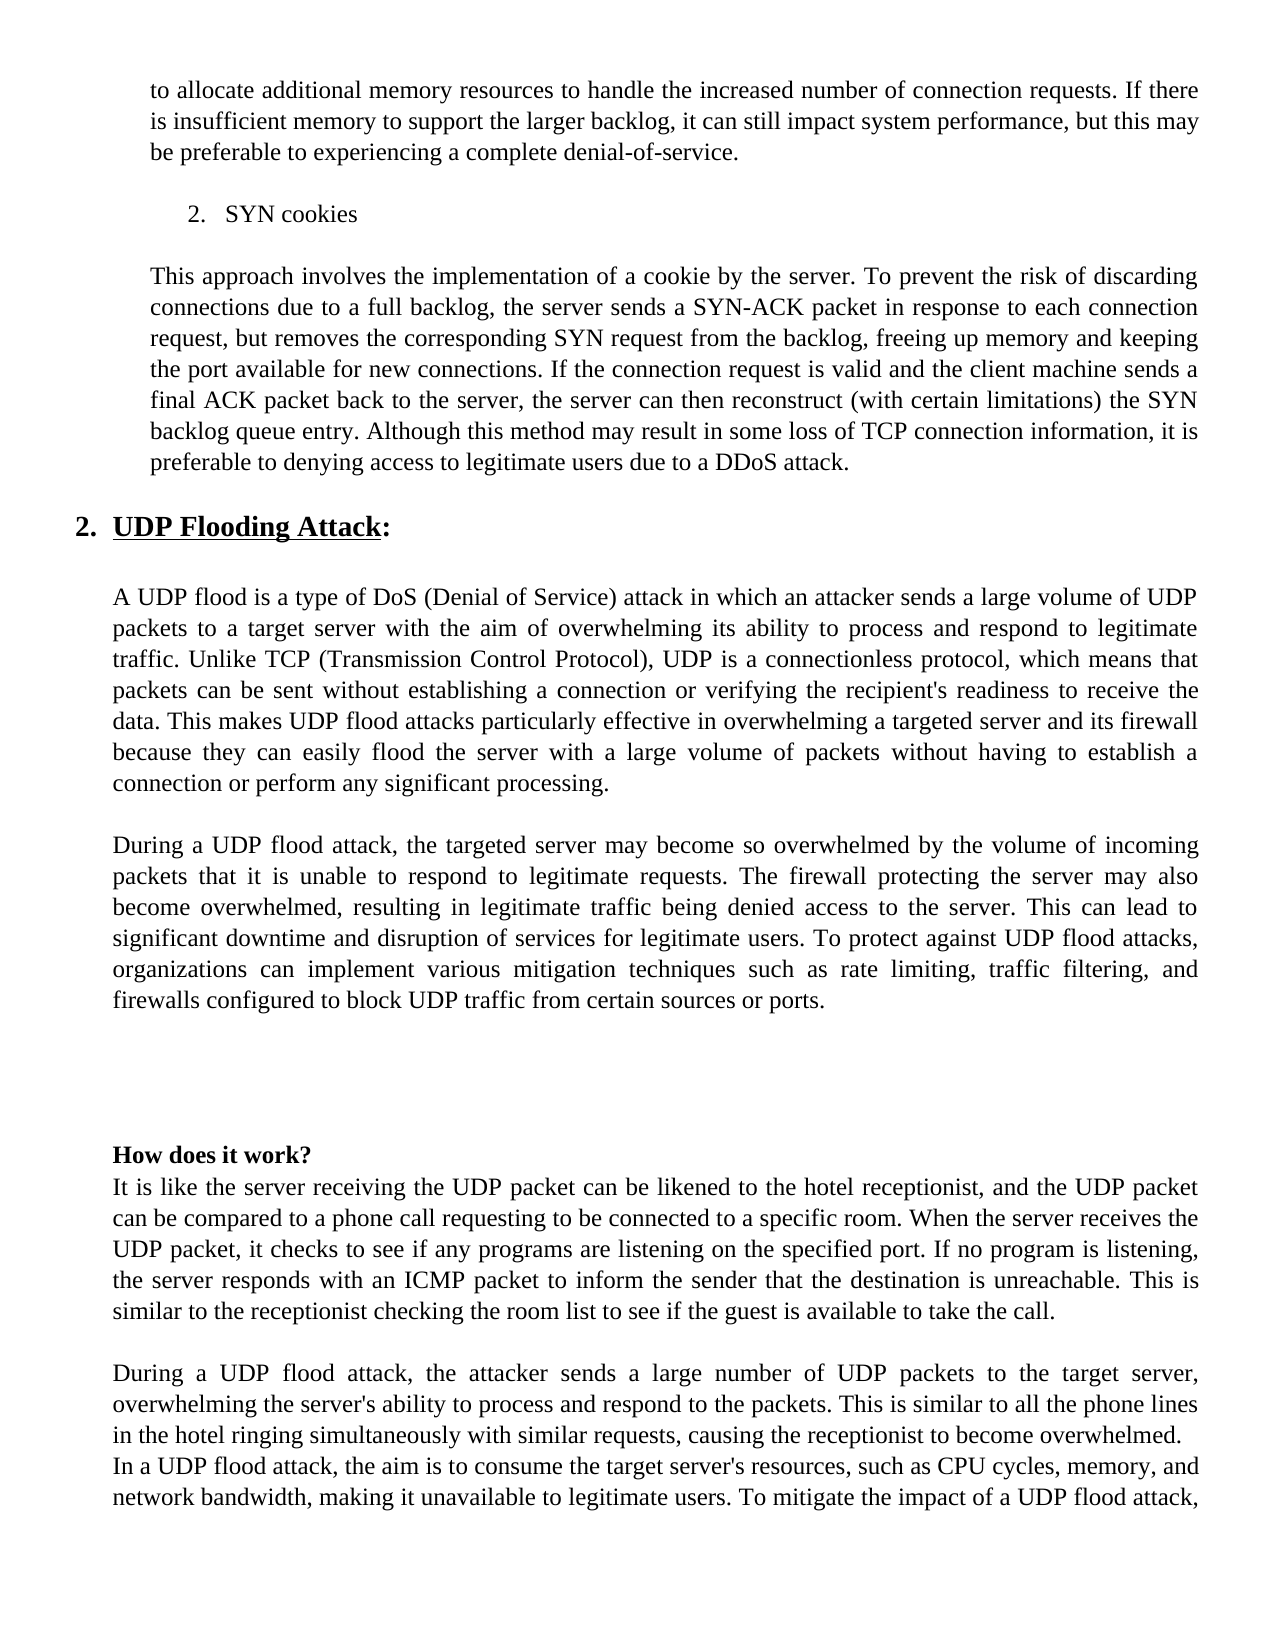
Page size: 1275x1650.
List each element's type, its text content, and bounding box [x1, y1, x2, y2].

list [112, 1451, 1200, 1511]
list During a UDP flood attack, the attacker sends a large number of UDP packets to the target server, overwhelming the server's ability to process and respond to the packets. This is similar to all the phone lines in the hotel ringing simultaneously with similar requests, causing the receptionist to become overwhelmed. [112, 1358, 1200, 1449]
list This approach involves the implementation of a cookie by the server. To prevent the risk of discarding connections due to a full backlog, the server sends a SYN-ACK packet in response to each connection request, but removes the corresponding SYN request from the backlog, freeing up memory and keeping the port available for new connections. If the connection request is valid and the client machine sends a final ACK packet back to the server, the server can then reconstruct (with certain limitations) the SYN backlog queue entry. Although this method may result in some loss of TCP connection information, it is preferable to denying access to legitimate users due to a DDoS attack. [150, 261, 1200, 476]
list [150, 75, 1200, 166]
list How does it work? [112, 1141, 1200, 1169]
list SYN cookies [187, 199, 1200, 228]
list It is like the server receiving the UDP packet can be likened to the hotel receptionist, and the UDP packet can be compared to a phone call requesting to be connected to a specific room. When the server receives the UDP packet, it checks to see if any programs are listening on the specified port. If no program is listening, the server responds with an ICMP packet to inform the sender that the destination is unreachable. This is similar to the receptionist checking the room list to see if the guest is available to take the call. [112, 1172, 1200, 1324]
list A UDP flood is a type of DoS (Denial of Service) attack in which an attacker sends a large volume of UDP packets to a target server with the aim of overwhelming its ability to process and respond to legitimate traffic. Unlike TCP (Transmission Control Protocol), UDP is a connectionless protocol, which means that packets can be sent without establishing a connection or verifying the recipient's readiness to receive the data. This makes UDP flood attacks particularly effective in overwhelming a targeted server and its firewall because they can easily flood the server with a large volume of packets without having to establish a connection or perform any significant processing. [112, 582, 1200, 797]
list UDP Flooding Attack: [75, 509, 1200, 543]
list During a UDP flood attack, the targeted server may become so overwhelmed by the volume of incoming packets that it is unable to respond to legitimate requests. The firewall protecting the server may also become overwhelmed, resulting in legitimate traffic being denied access to the server. This can lead to significant downtime and disruption of services for legitimate users. To protect against UDP flood attacks, organizations can implement various mitigation techniques such as rate limiting, traffic filtering, and firewalls configured to block UDP traffic from certain sources or ports. [112, 830, 1200, 1014]
